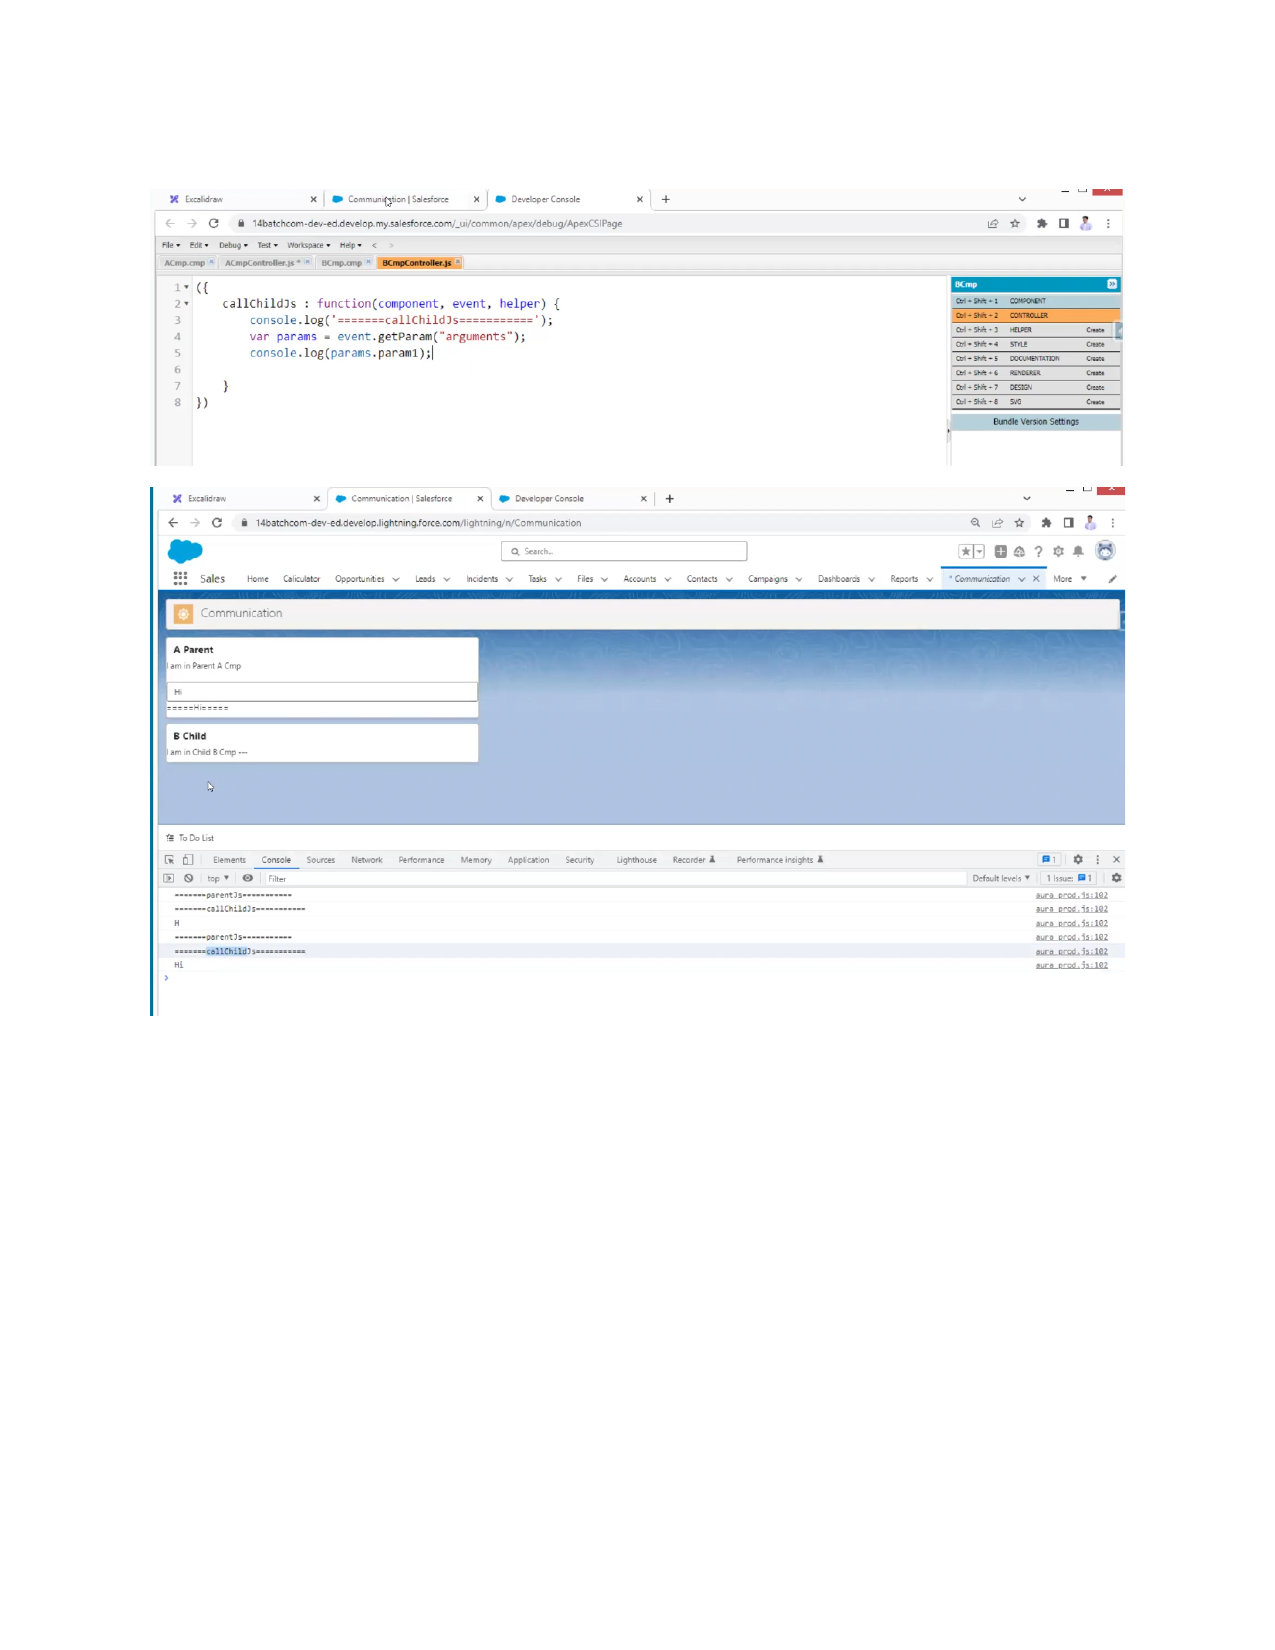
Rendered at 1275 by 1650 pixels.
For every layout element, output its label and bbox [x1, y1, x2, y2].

picture [153, 487, 1125, 1016]
picture [150, 189, 1125, 466]
